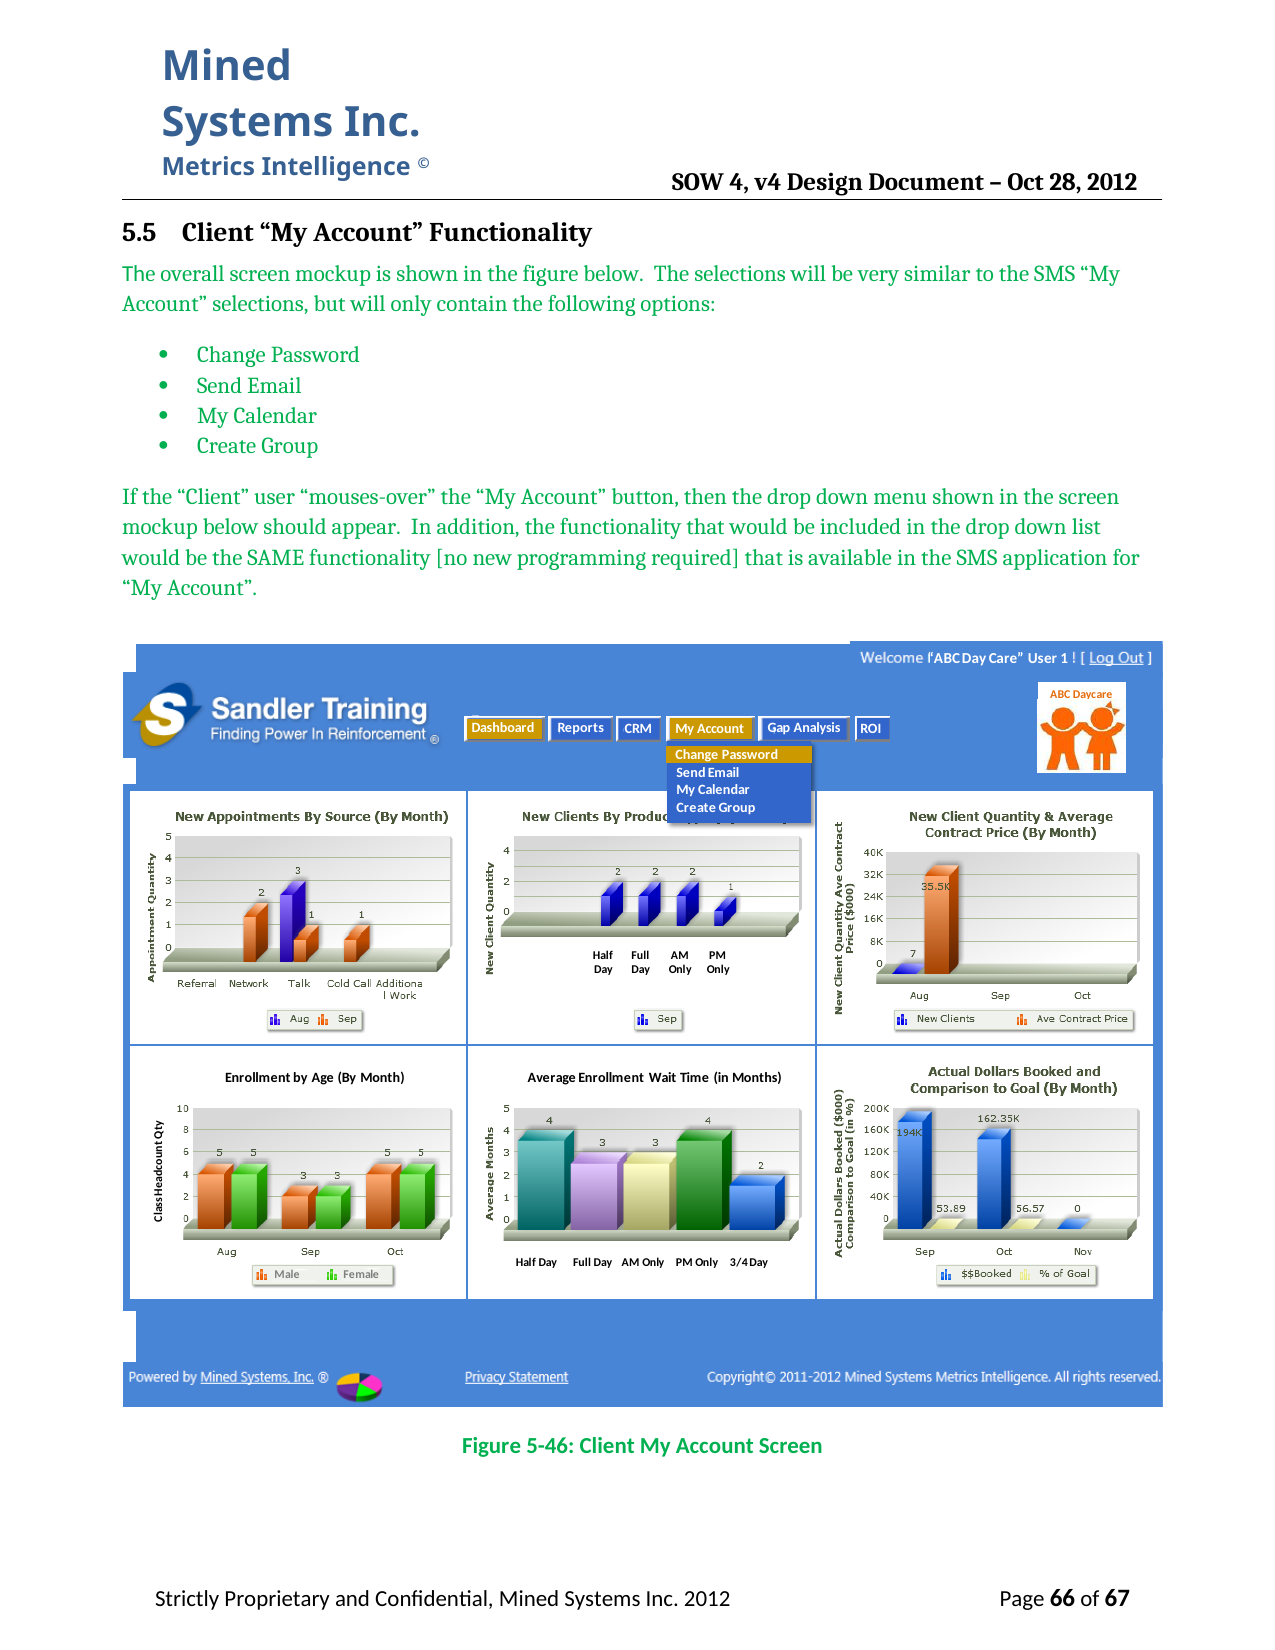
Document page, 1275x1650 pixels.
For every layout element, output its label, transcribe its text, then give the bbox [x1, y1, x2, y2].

text If the “Client” user “mouses-over” the “My Account” button, then the drop down menu shown in the screen mockup below should appear. In addition, the functionality that would be included in the drop down list would be the SAME functionality [no new programming required] that is available in the SMS application for “My Account”. [122, 484, 1162, 601]
list Send Email [159, 372, 1162, 399]
list Create Group [159, 433, 1162, 459]
list My Calendar [159, 403, 1162, 429]
list Change Password [159, 342, 1162, 369]
subtitle Client “My Account” Functionality [122, 217, 1162, 248]
text The overall screen mockup is shown in the figure below. The selections will be very similar to the SMS “My Account” selections, but will only contain the following options: [122, 259, 1162, 318]
